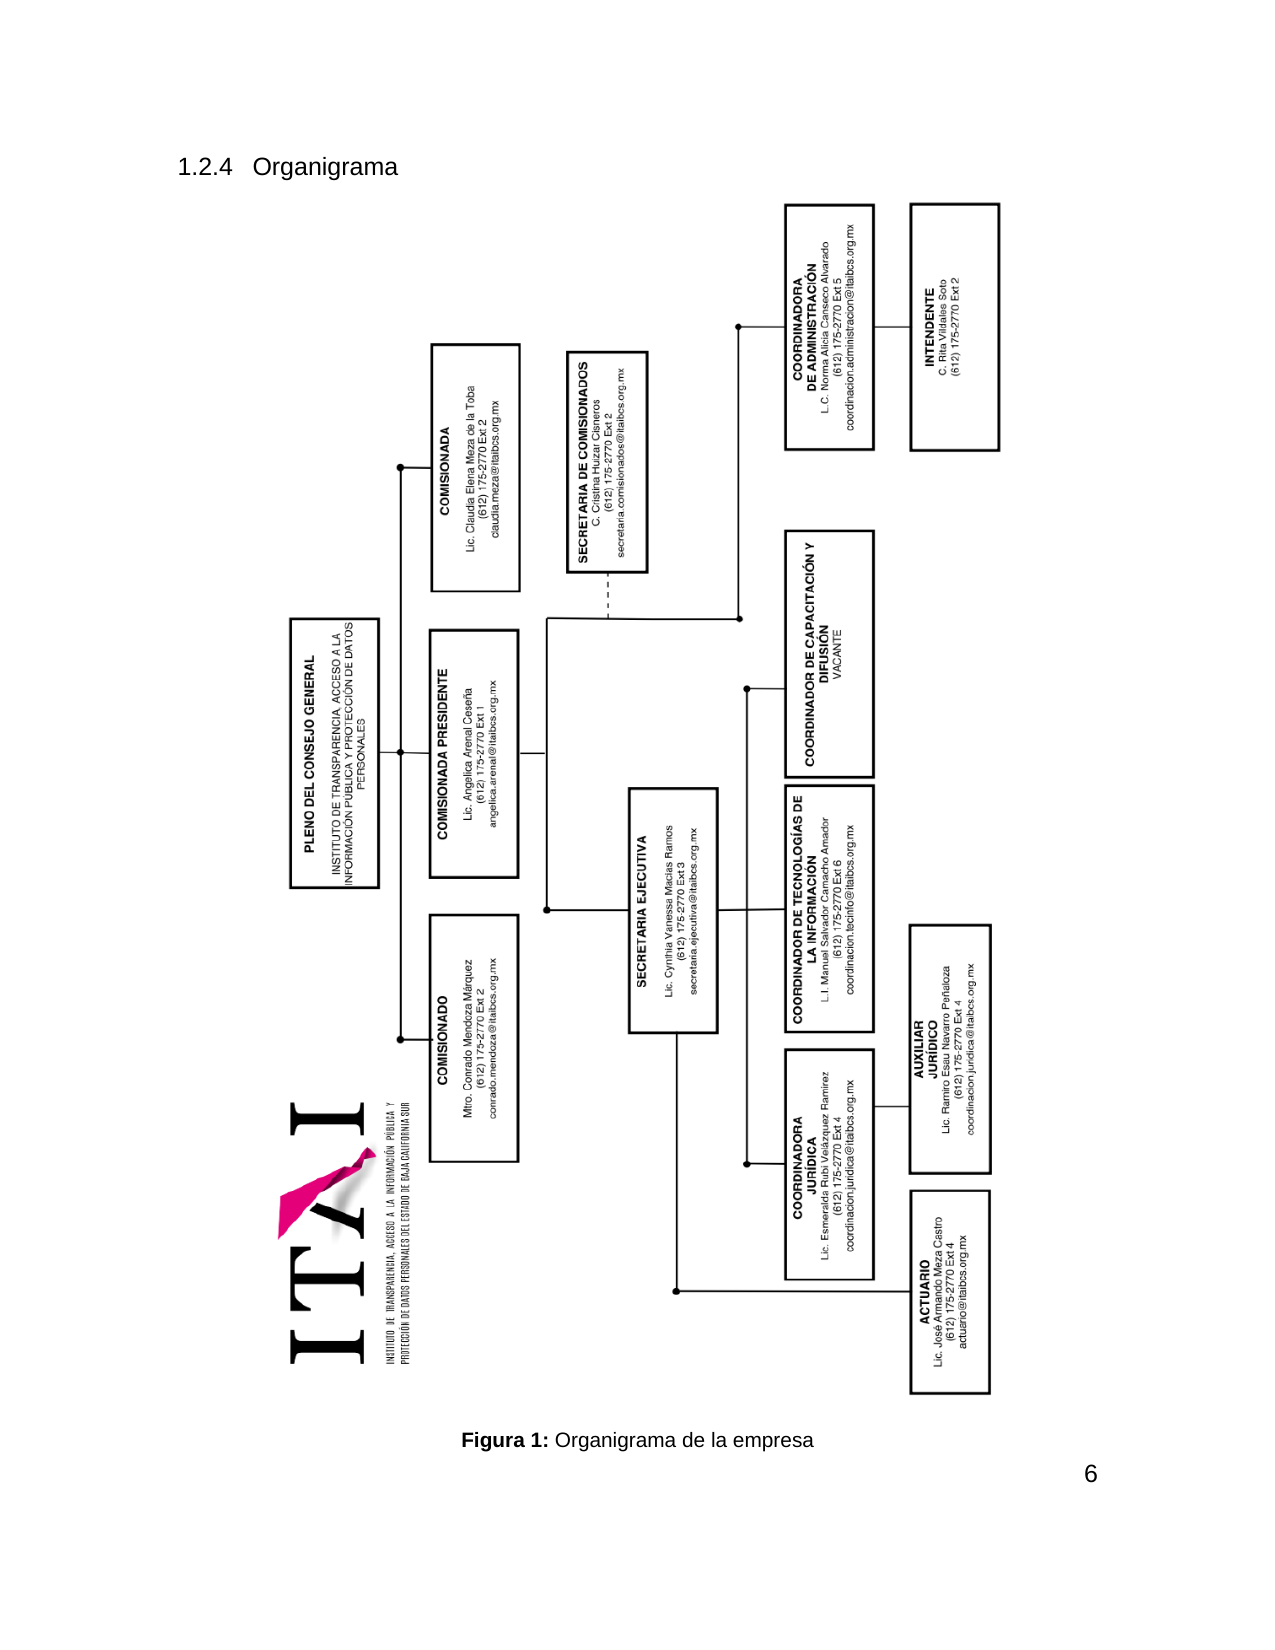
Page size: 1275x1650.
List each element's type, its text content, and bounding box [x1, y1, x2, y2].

text Figura 1: Organigrama de la empresa [177, 1427, 1098, 1451]
subtitle 1.2.4 Organigrama [177, 152, 1098, 181]
